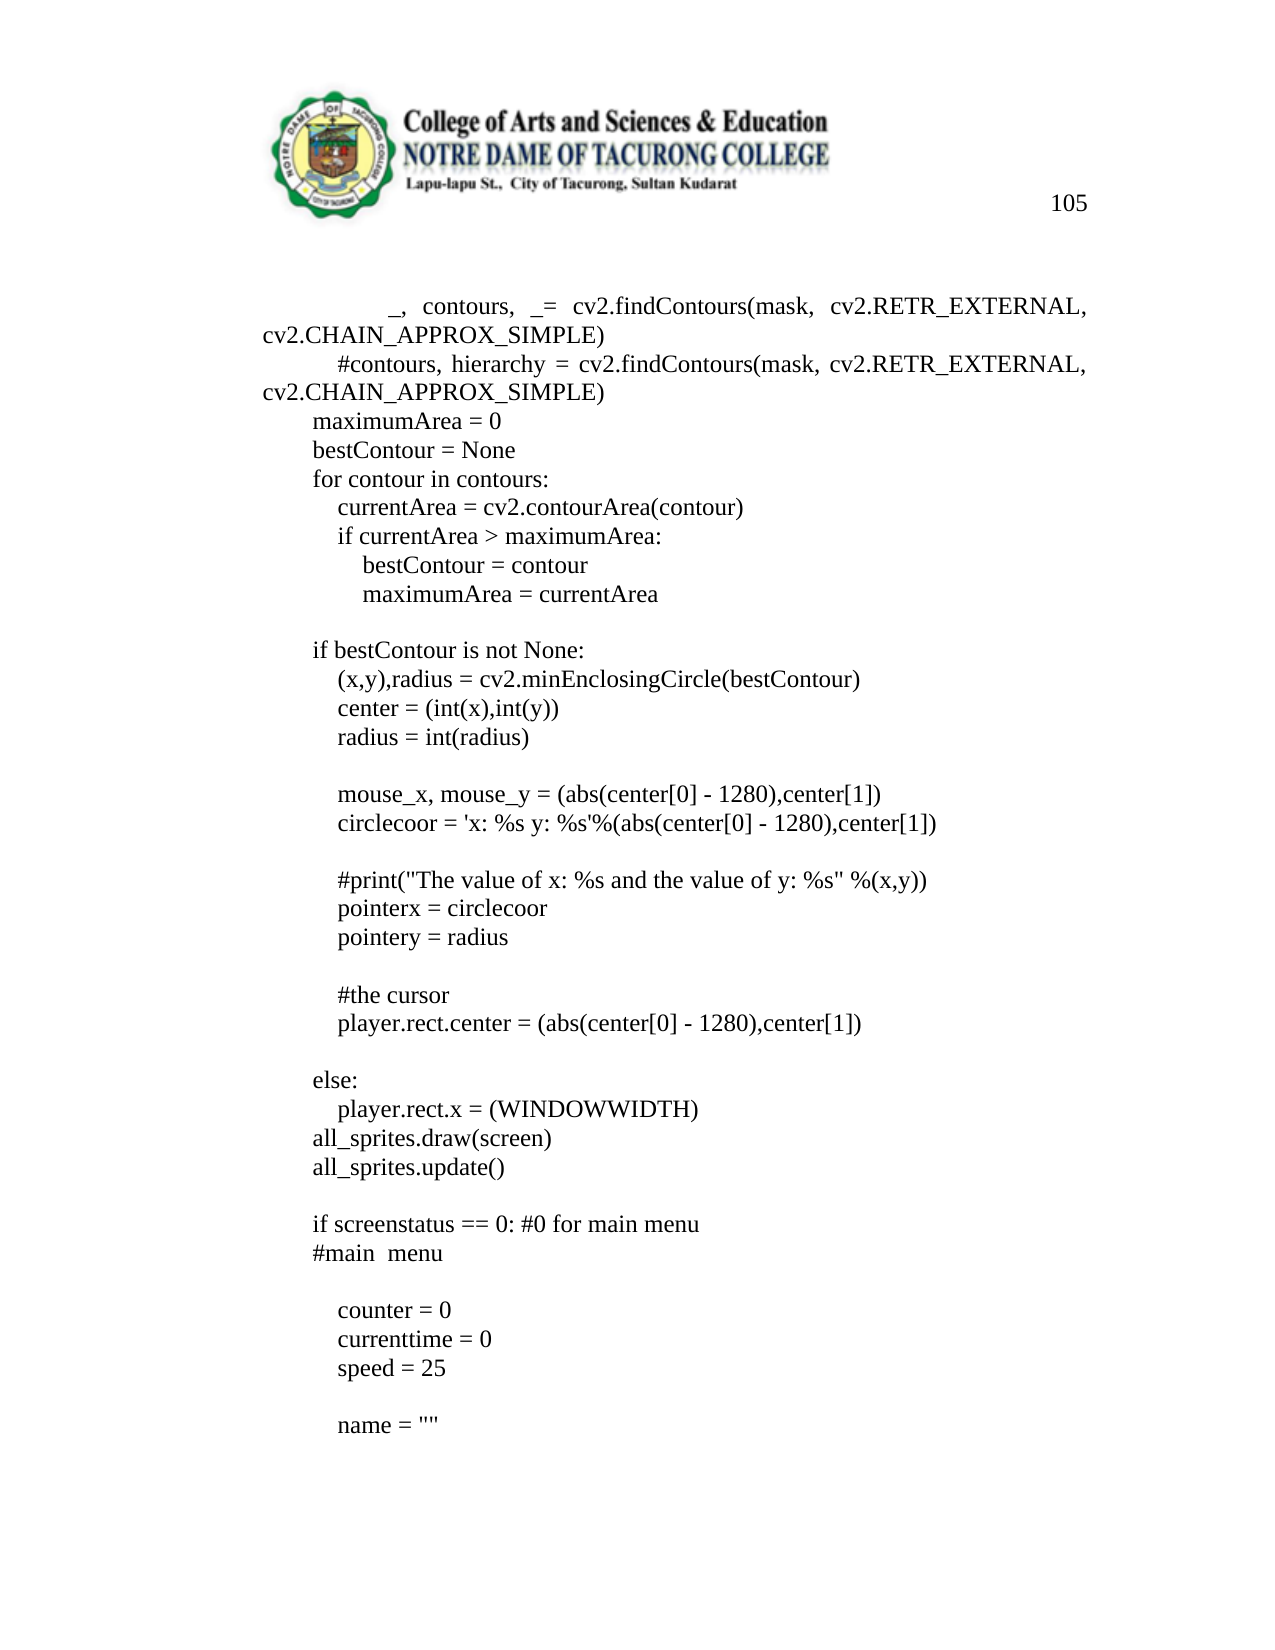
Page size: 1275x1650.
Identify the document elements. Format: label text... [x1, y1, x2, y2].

text center = (int(x),int(y)) [262, 693, 1087, 722]
text mouse_x, mouse_y = (abs(center[0] - 1280),center[1]) [262, 779, 1087, 808]
text maximumArea = currentArea [262, 579, 1087, 607]
text all_sprites.update() [262, 1152, 1087, 1180]
text (x,y),radius = cv2.minEnclosingCircle(bestContour) [262, 664, 1087, 693]
text circlecoor = 'x: %s y: %s'%(abs(center[0] - 1280),center[1]) [262, 808, 1087, 837]
text _, contours, _= cv2.findContours(mask, cv2.RETR_EXTERNAL, cv2.CHAIN_APPROX_SIMPLE) [262, 291, 1087, 349]
text currentArea = cv2.contourArea(contour) [262, 492, 1087, 521]
text if screenstatus == 0: #0 for main menu [262, 1209, 1087, 1238]
text pointerx = circlecoor [262, 893, 1087, 922]
text bestContour = contour [262, 550, 1087, 579]
text currenttime = 0 [262, 1324, 1087, 1353]
picture [252, 80, 885, 235]
text speed = 25 [262, 1353, 1087, 1382]
text name = "" [262, 1410, 1087, 1439]
text maximumArea = 0 [262, 406, 1087, 435]
text bestContour = None [262, 435, 1087, 464]
text all_sprites.draw(screen) [262, 1123, 1087, 1152]
text counter = 0 [262, 1295, 1087, 1324]
text if currentArea > maximumArea: [262, 521, 1087, 550]
text pointery = radius [262, 922, 1087, 951]
text #print("The value of x: %s and the value of y: %s" %(x,y)) [262, 865, 1087, 893]
text for contour in contours: [262, 464, 1087, 492]
text #the cursor [262, 980, 1087, 1008]
text player.rect.x = (WINDOWWIDTH) [262, 1094, 1087, 1123]
text radius = int(radius) [262, 722, 1087, 751]
text #main menu [262, 1238, 1087, 1267]
text player.rect.center = (abs(center[0] - 1280),center[1]) [262, 1008, 1087, 1037]
text else: [262, 1065, 1087, 1094]
text if bestContour is not None: [262, 636, 1087, 664]
text #contours, hierarchy = cv2.findContours(mask, cv2.RETR_EXTERNAL, cv2.CHAIN_APPROX_SIMPLE) [262, 349, 1087, 406]
